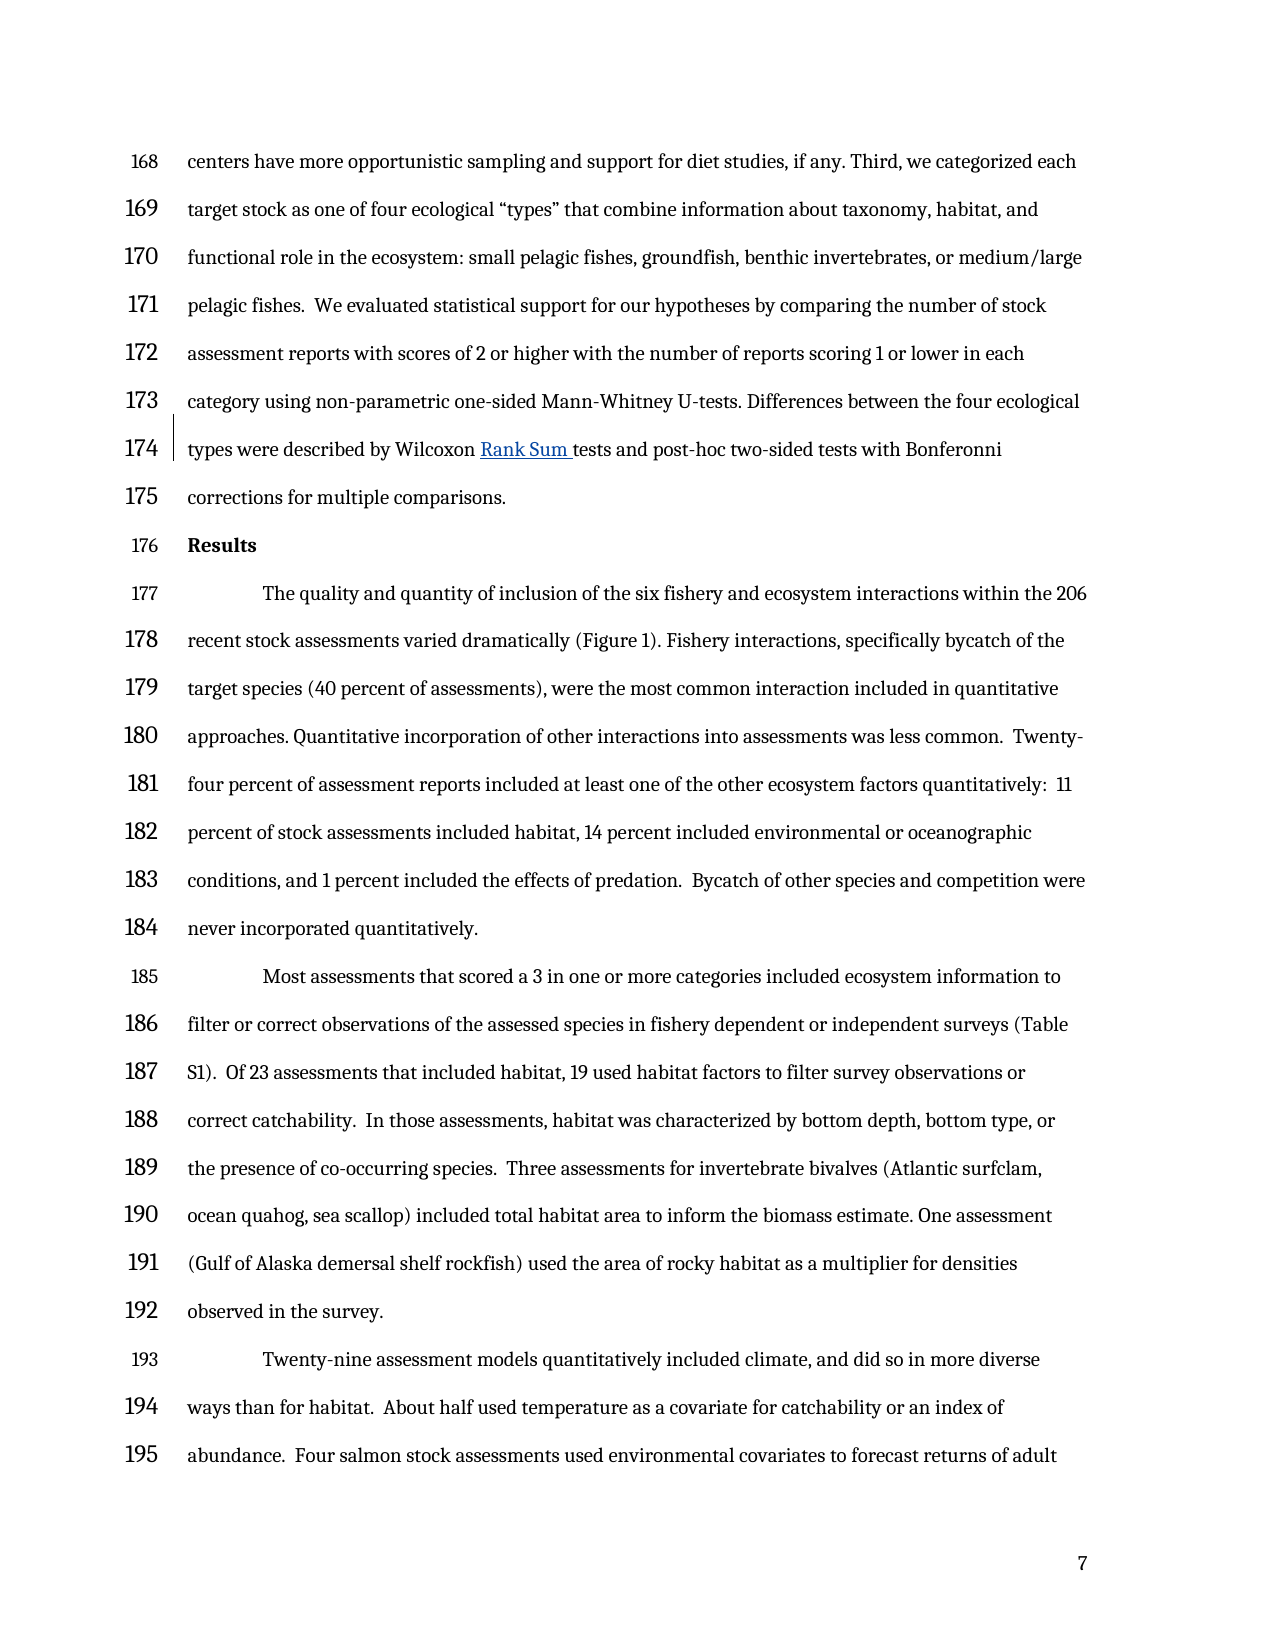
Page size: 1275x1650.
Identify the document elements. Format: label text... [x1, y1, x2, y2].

text Results [187, 533, 1087, 557]
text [187, 1348, 1087, 1468]
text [187, 150, 1087, 509]
text The quality and quantity of inclusion of the six fishery and ecosystem interactions within the 206 recent stock assessments varied dramatically (Figure 1). Fishery interactions, specifically bycatch of the target species (40 percent of assessments), were the most common interaction included in quantitative approaches. Quantitative incorporation of other interactions into assessments was less common. Twenty-four percent of assessment reports included at least one of the other ecosystem factors quantitatively: 11 percent of stock assessments included habitat, 14 percent included environmental or oceanographic conditions, and 1 percent included the effects of predation. Bycatch of other species and competition were never incorporated quantitatively. [187, 581, 1087, 941]
text Most assessments that scored a 3 in one or more categories included ecosystem information to filter or correct observations of the assessed species in fishery dependent or independent surveys (Table S1). Of 23 assessments that included habitat, 19 used habitat factors to filter survey observations or correct catchability. In those assessments, habitat was characterized by bottom depth, bottom type, or the presence of co-occurring species. Three assessments for invertebrate bivalves (Atlantic surfclam, ocean quahog, sea scallop) included total habitat area to inform the biomass estimate. One assessment (Gulf of Alaska demersal shelf rockfish) used the area of rocky habitat as a multiplier for densities observed in the survey. [187, 964, 1087, 1324]
